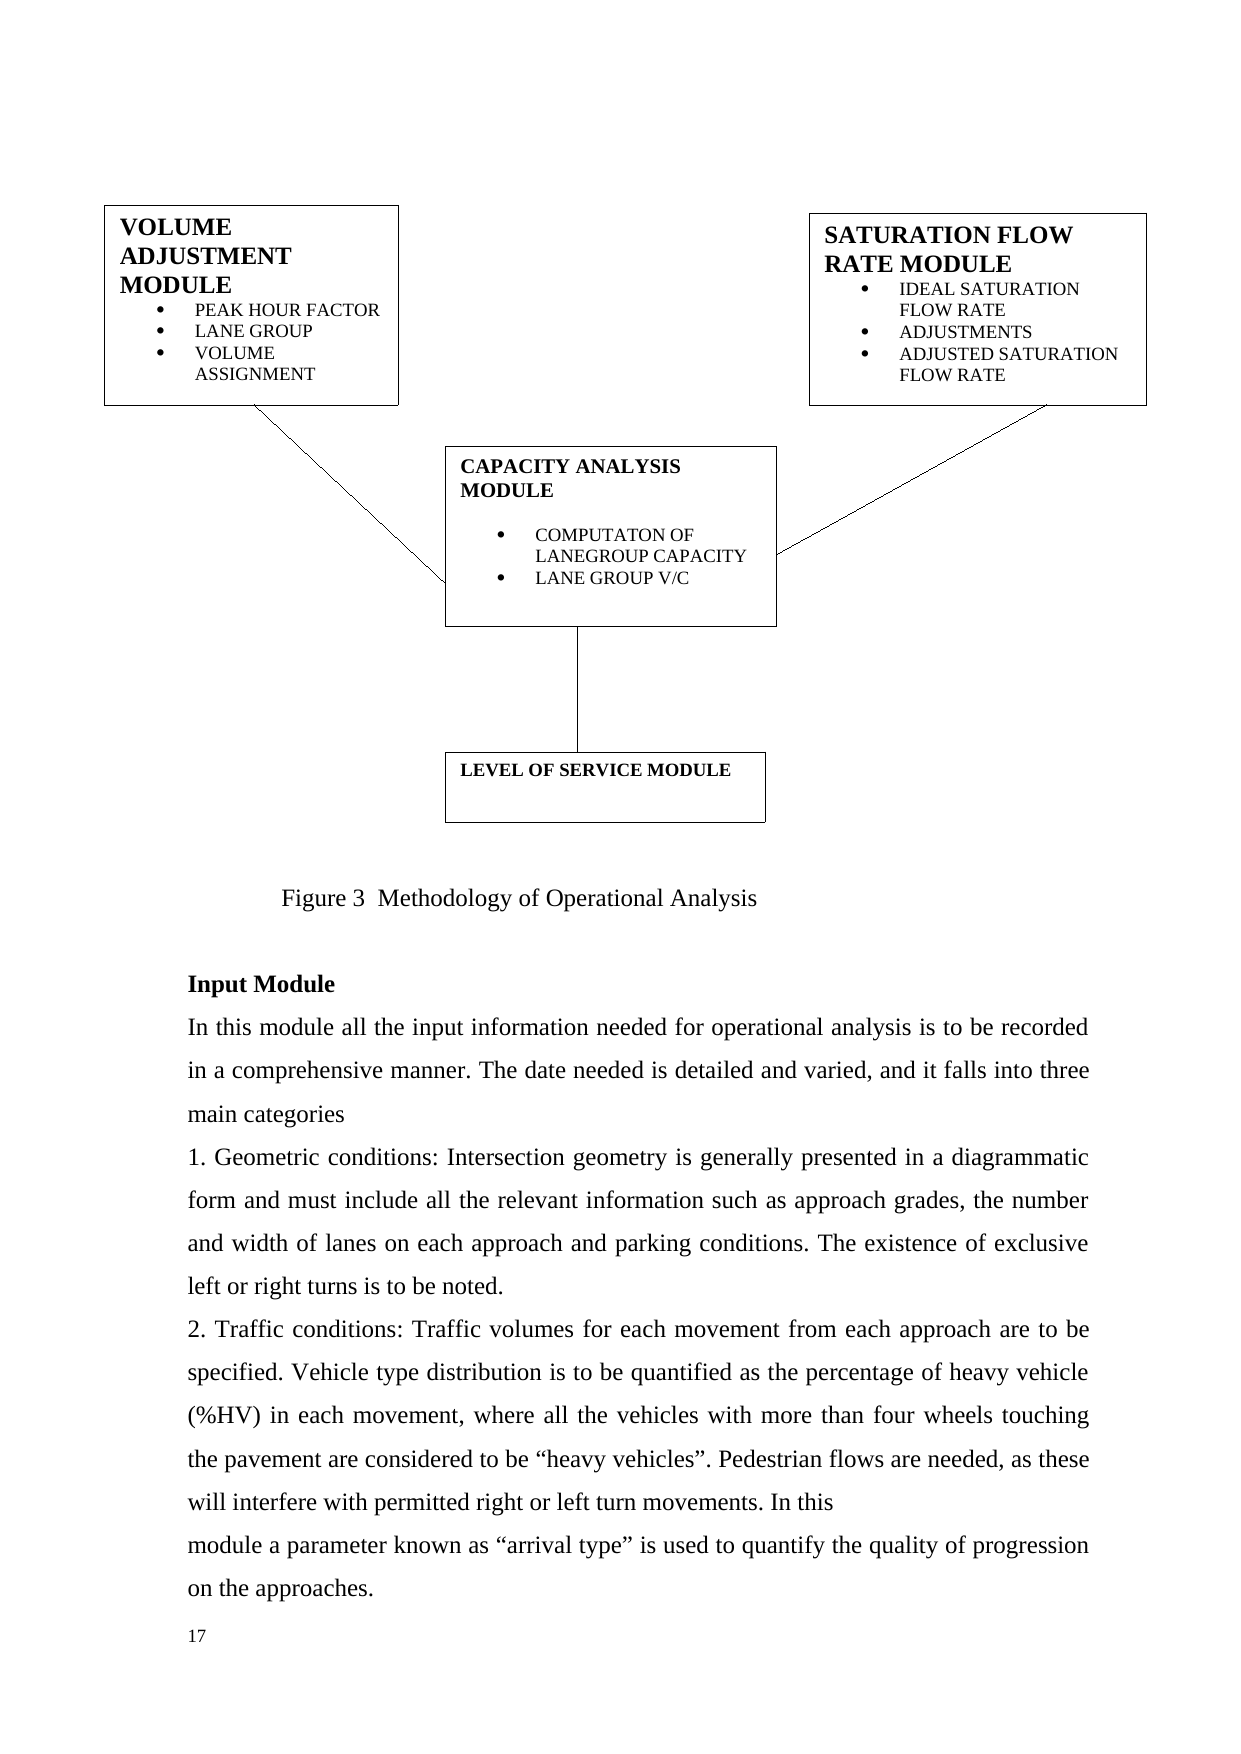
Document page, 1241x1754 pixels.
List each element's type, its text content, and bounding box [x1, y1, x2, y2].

text 1. Geometric conditions: Intersection geometry is generally presented in a diagrammatic form and must include all the relevant information such as approach grades, the number and width of lanes on each approach and parking conditions. The existence of exclusive left or right turns is to be noted. [187, 1142, 1090, 1300]
text module a parameter known as “arrival type” is used to quantify the quality of progression on the approaches. [187, 1530, 1090, 1602]
text 2. Traffic conditions: Traffic volumes for each movement from each approach are to be specified. Vehicle type distribution is to be quantified as the percentage of heavy vehicle (%HV) in each movement, where all the vehicles with more than four wheels touching the pavement are considered to be “heavy vehicles”. Pedestrian flows are needed, as these will interfere with permitted right or left turn movements. In this [187, 1314, 1090, 1516]
text Figure 3 Methodology of Operational Analysis [187, 883, 1090, 912]
text In this module all the input information needed for operational analysis is to be recorded in a comprehensive manner. The date needed is detailed and varied, and it falls into three main categories [187, 1012, 1090, 1127]
text Input Module [187, 969, 1090, 998]
